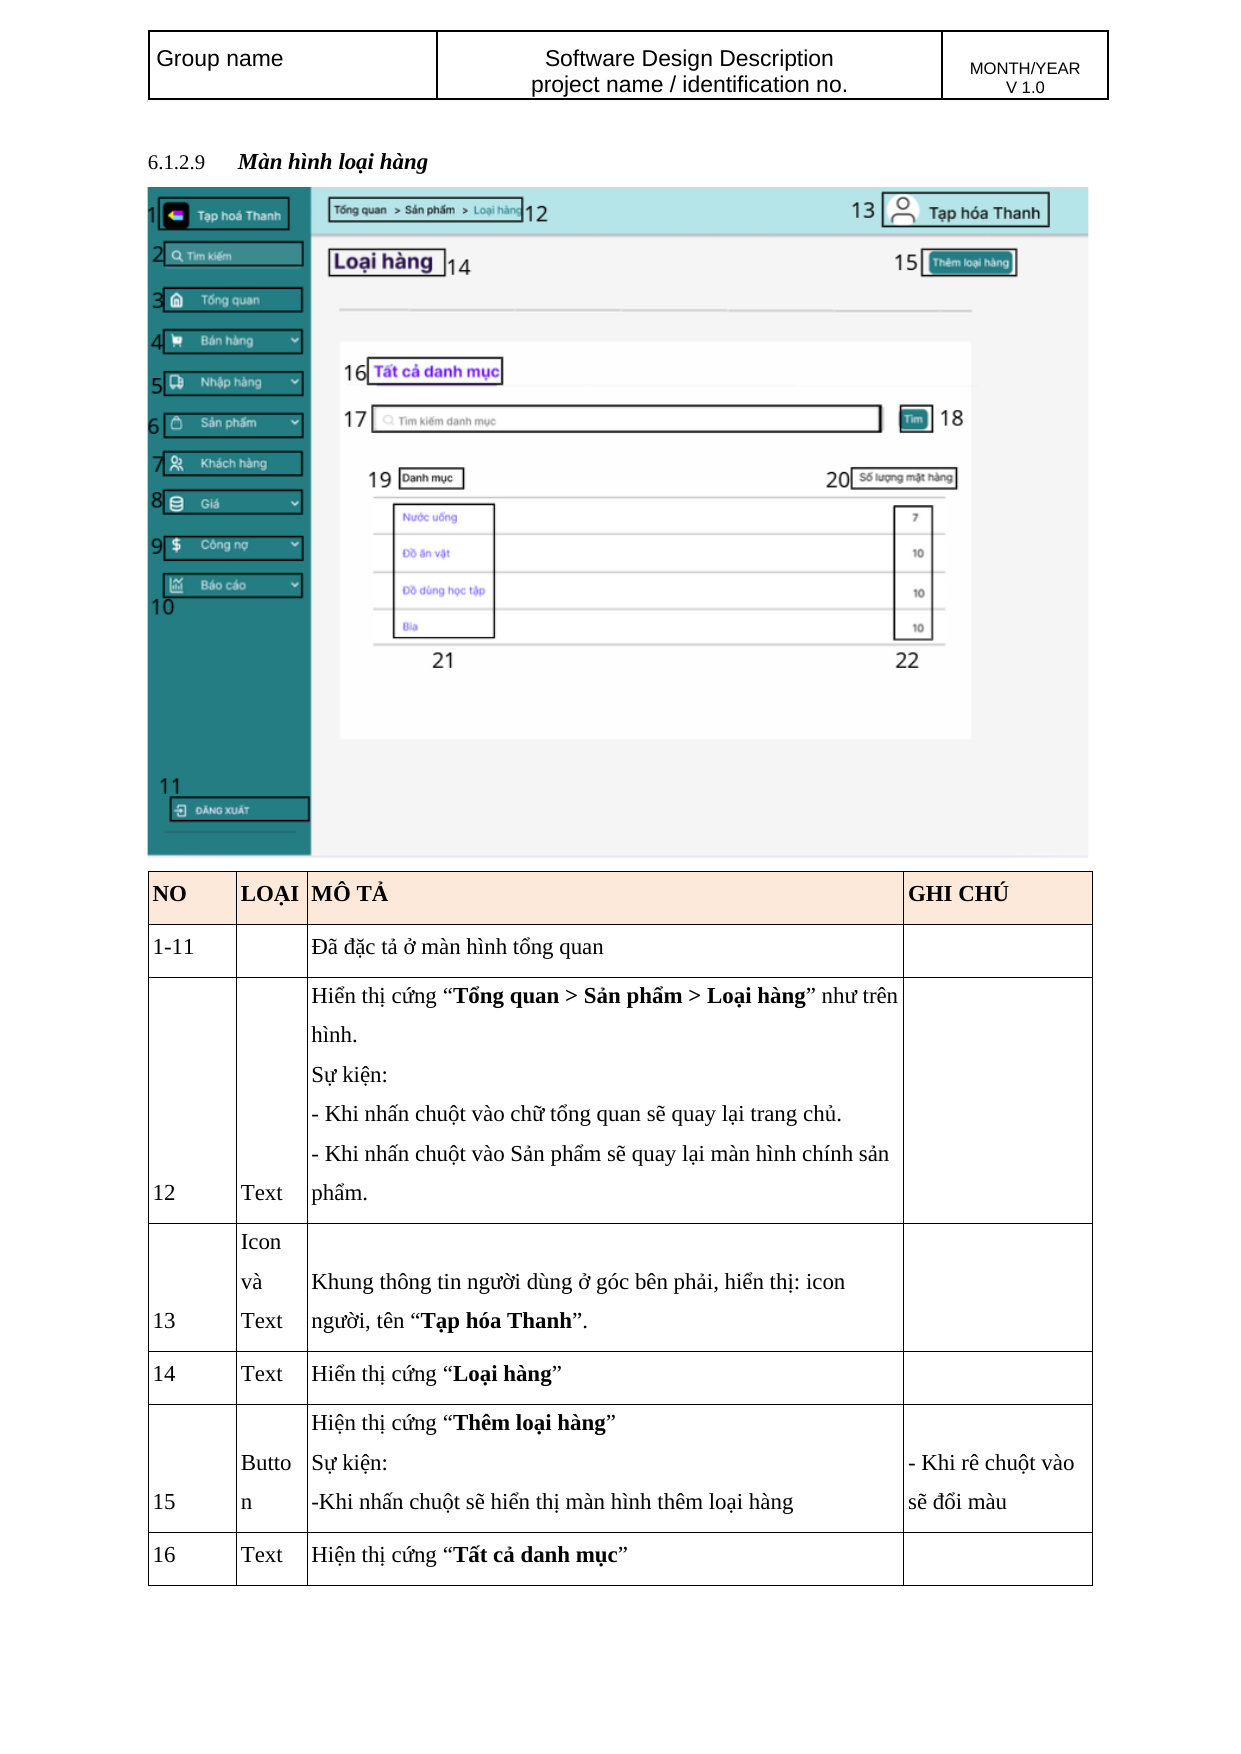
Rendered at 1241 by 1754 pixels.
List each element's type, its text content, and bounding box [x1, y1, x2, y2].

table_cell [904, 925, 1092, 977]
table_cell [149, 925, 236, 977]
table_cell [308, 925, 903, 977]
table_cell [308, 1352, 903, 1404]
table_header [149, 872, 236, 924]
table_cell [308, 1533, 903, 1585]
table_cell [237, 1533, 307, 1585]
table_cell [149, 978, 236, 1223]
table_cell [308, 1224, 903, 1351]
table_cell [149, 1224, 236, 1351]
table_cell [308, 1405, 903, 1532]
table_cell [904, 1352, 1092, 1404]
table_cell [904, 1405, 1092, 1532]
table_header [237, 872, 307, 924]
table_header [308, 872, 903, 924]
picture [147, 187, 1089, 858]
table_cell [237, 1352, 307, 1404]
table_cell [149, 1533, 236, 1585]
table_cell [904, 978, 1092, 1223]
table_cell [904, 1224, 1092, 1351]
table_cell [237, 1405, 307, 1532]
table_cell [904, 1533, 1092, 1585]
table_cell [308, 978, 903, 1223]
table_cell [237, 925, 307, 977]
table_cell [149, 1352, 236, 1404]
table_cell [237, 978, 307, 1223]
subtitle Màn hình loại hàng [148, 148, 1092, 174]
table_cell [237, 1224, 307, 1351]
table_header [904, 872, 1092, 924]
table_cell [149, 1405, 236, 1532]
